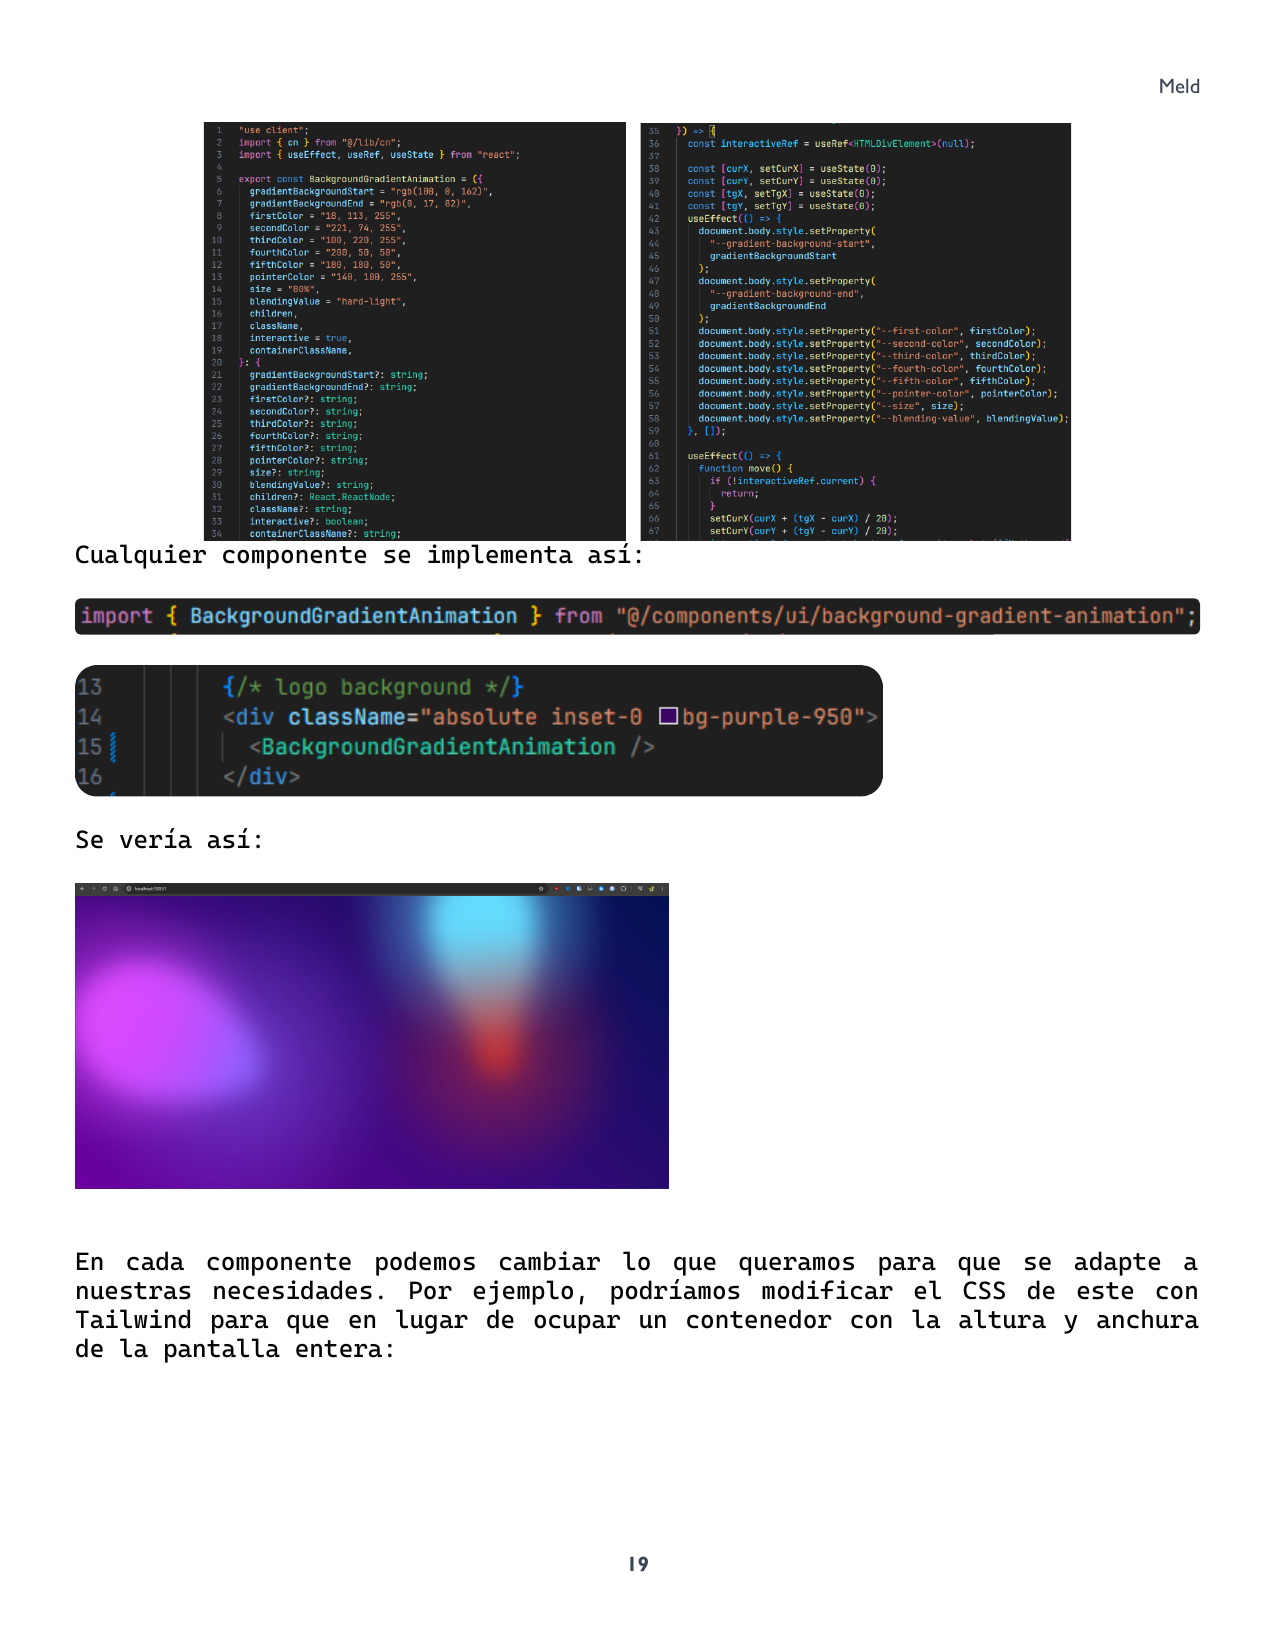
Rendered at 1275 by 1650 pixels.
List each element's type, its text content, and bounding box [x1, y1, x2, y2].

text En cada componente podemos cambiar lo que queramos para que se adapte a nuestras necesidades. Por ejemplo, podríamos modificar el CSS de este con Tailwind para que en lugar de ocupar un contenedor con la altura y anchura de la pantalla entera: [75, 1247, 1200, 1363]
picture [640, 123, 1072, 541]
picture [75, 598, 1201, 635]
text Cualquier componente se implementa así: [75, 540, 1200, 569]
picture [75, 883, 669, 1189]
picture [203, 122, 626, 541]
picture [75, 665, 883, 797]
text Se vería así: [75, 826, 1200, 854]
